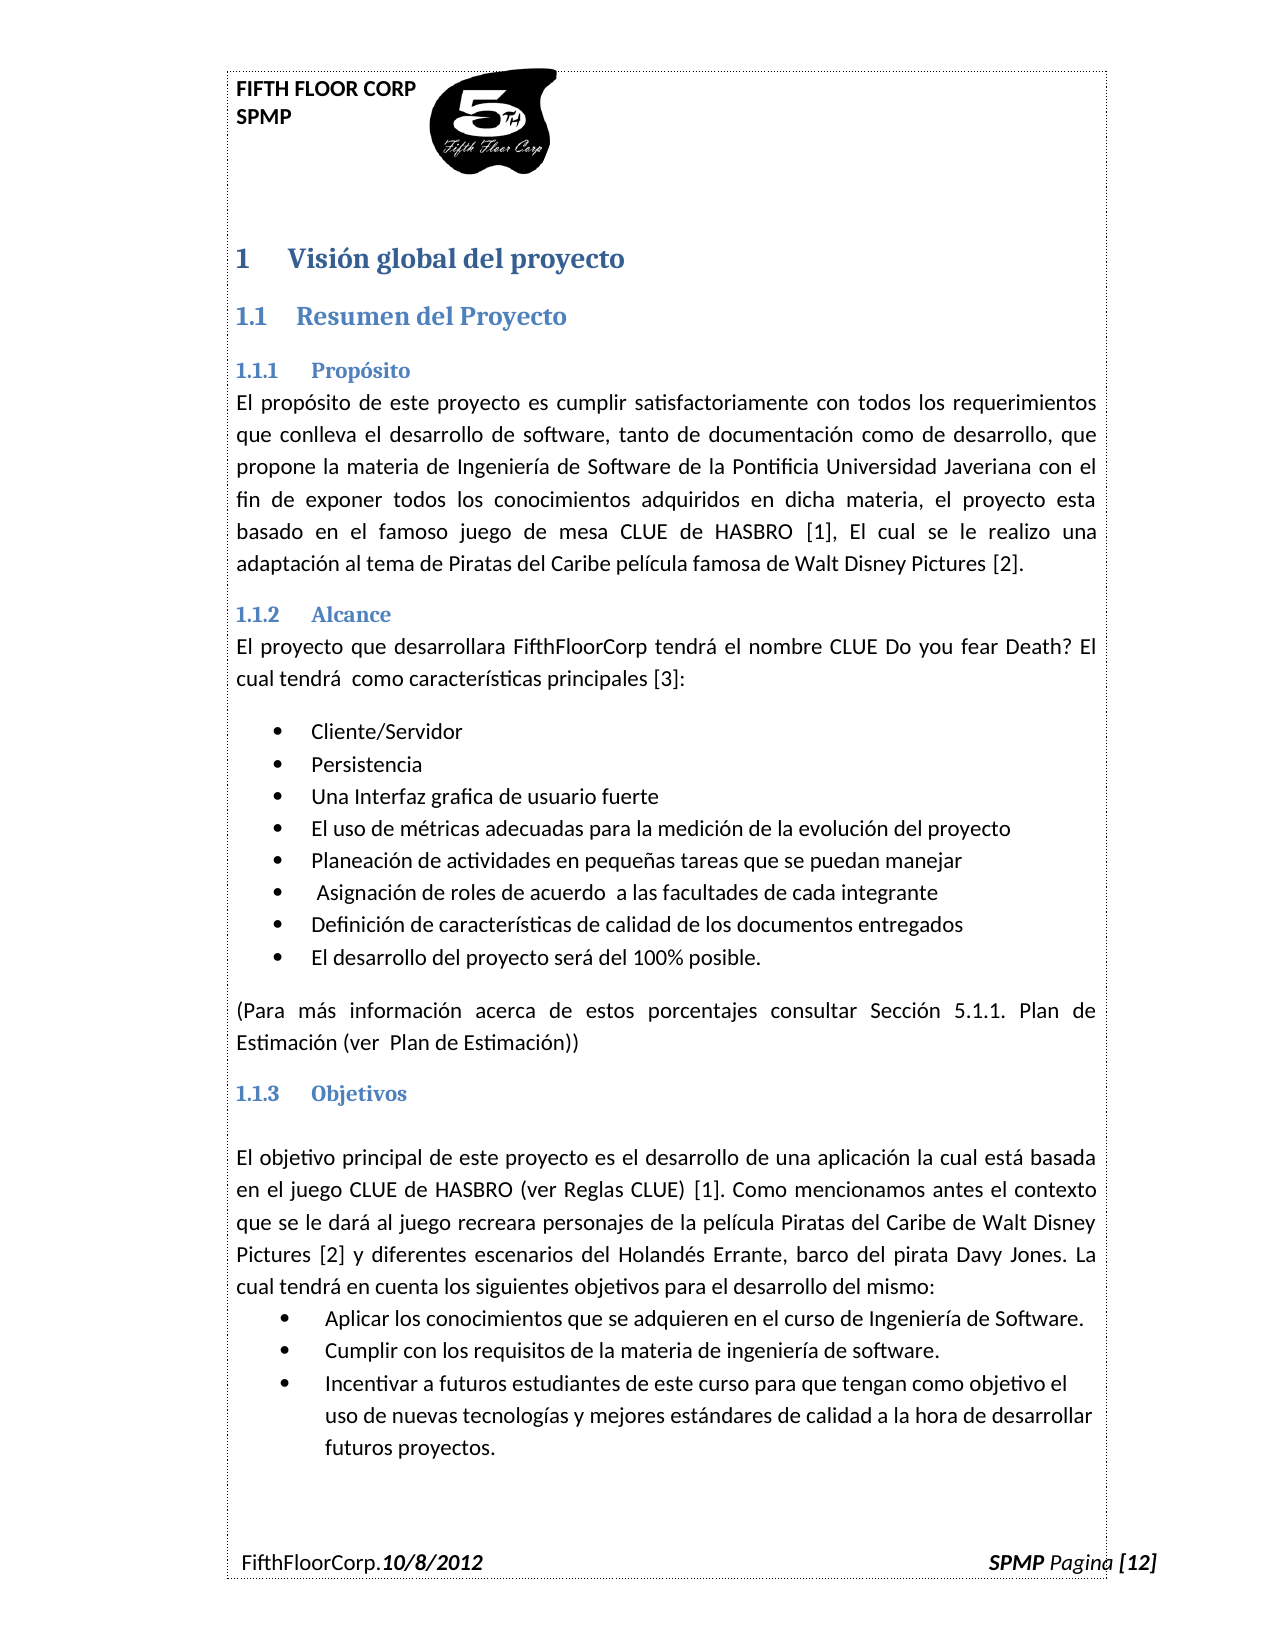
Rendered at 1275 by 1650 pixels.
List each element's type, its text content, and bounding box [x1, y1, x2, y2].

list El desarrollo del proyecto será del 100% posible. [274, 943, 1098, 971]
list Aplicar los conocimientos que se adquieren en el curso de Ingeniería de Software. [281, 1304, 1098, 1332]
subtitle Resumen del Proyecto [236, 301, 1098, 332]
list Persistencia [274, 750, 1098, 778]
list El uso de métricas adecuadas para la medición de la evolución del proyecto [274, 814, 1098, 842]
list Definición de características de calidad de los documentos entregados [274, 911, 1098, 939]
subtitle Alcance [236, 602, 1098, 628]
subtitle Objetivos [236, 1081, 1098, 1107]
picture [423, 60, 558, 178]
list El objetivo principal de este proyecto es el desarrollo de una aplicación la cual está basada en el juego CLUE de HASBRO (ver Reglas CLUE). Como mencionamos antes el contexto que se le dará al juego recreara personajes de la película Piratas del Caribe de Walt Disney Pictures y diferentes escenarios del Holandés Errante, barco del pirata Davy Jones. La cual tendrá en cuenta los siguientes objetivos para el desarrollo del mismo: [236, 1143, 1098, 1300]
text (Para más información acerca de estos porcentajes consultar Sección 5.1.1. Plan de Estimación (ver Plan de Estimación)) [236, 996, 1098, 1056]
list Cumplir con los requisitos de la materia de ingeniería de software. [281, 1337, 1098, 1364]
subtitle Visión global del proyecto [236, 242, 1098, 276]
subtitle Propósito [236, 358, 1098, 384]
list Una Interfaz grafica de usuario fuerte [274, 782, 1098, 810]
list Planeación de actividades en pequeñas tareas que se puedan manejar [274, 846, 1098, 874]
list Cliente/Servidor [274, 717, 1098, 746]
text El proyecto que desarrollara FifthFloorCorp tendrá el nombre CLUE Do you fear Death? El cual tendrá como características principales: [236, 632, 1098, 692]
text El propósito de este proyecto es cumplir satisfactoriamente con todos los requerimientos que conlleva el desarrollo de software, tanto de documentación como de desarrollo, que propone la materia de Ingeniería de Software de la Pontificia Universidad Javeriana con el fin de exponer todos los conocimientos adquiridos en dicha materia, el proyecto esta basado en el famoso juego de mesa CLUE de HASBRO, El cual se le realizo una adaptación al tema de Piratas del Caribe película famosa de Walt Disney Pictures. [236, 388, 1098, 577]
list Incentivar a futuros estudiantes de este curso para que tengan como objetivo el uso de nuevas tecnologías y mejores estándares de calidad a la hora de desarrollar futuros proyectos. [281, 1369, 1098, 1461]
list Asignación de roles de acuerdo a las facultades de cada integrante [274, 878, 1098, 906]
